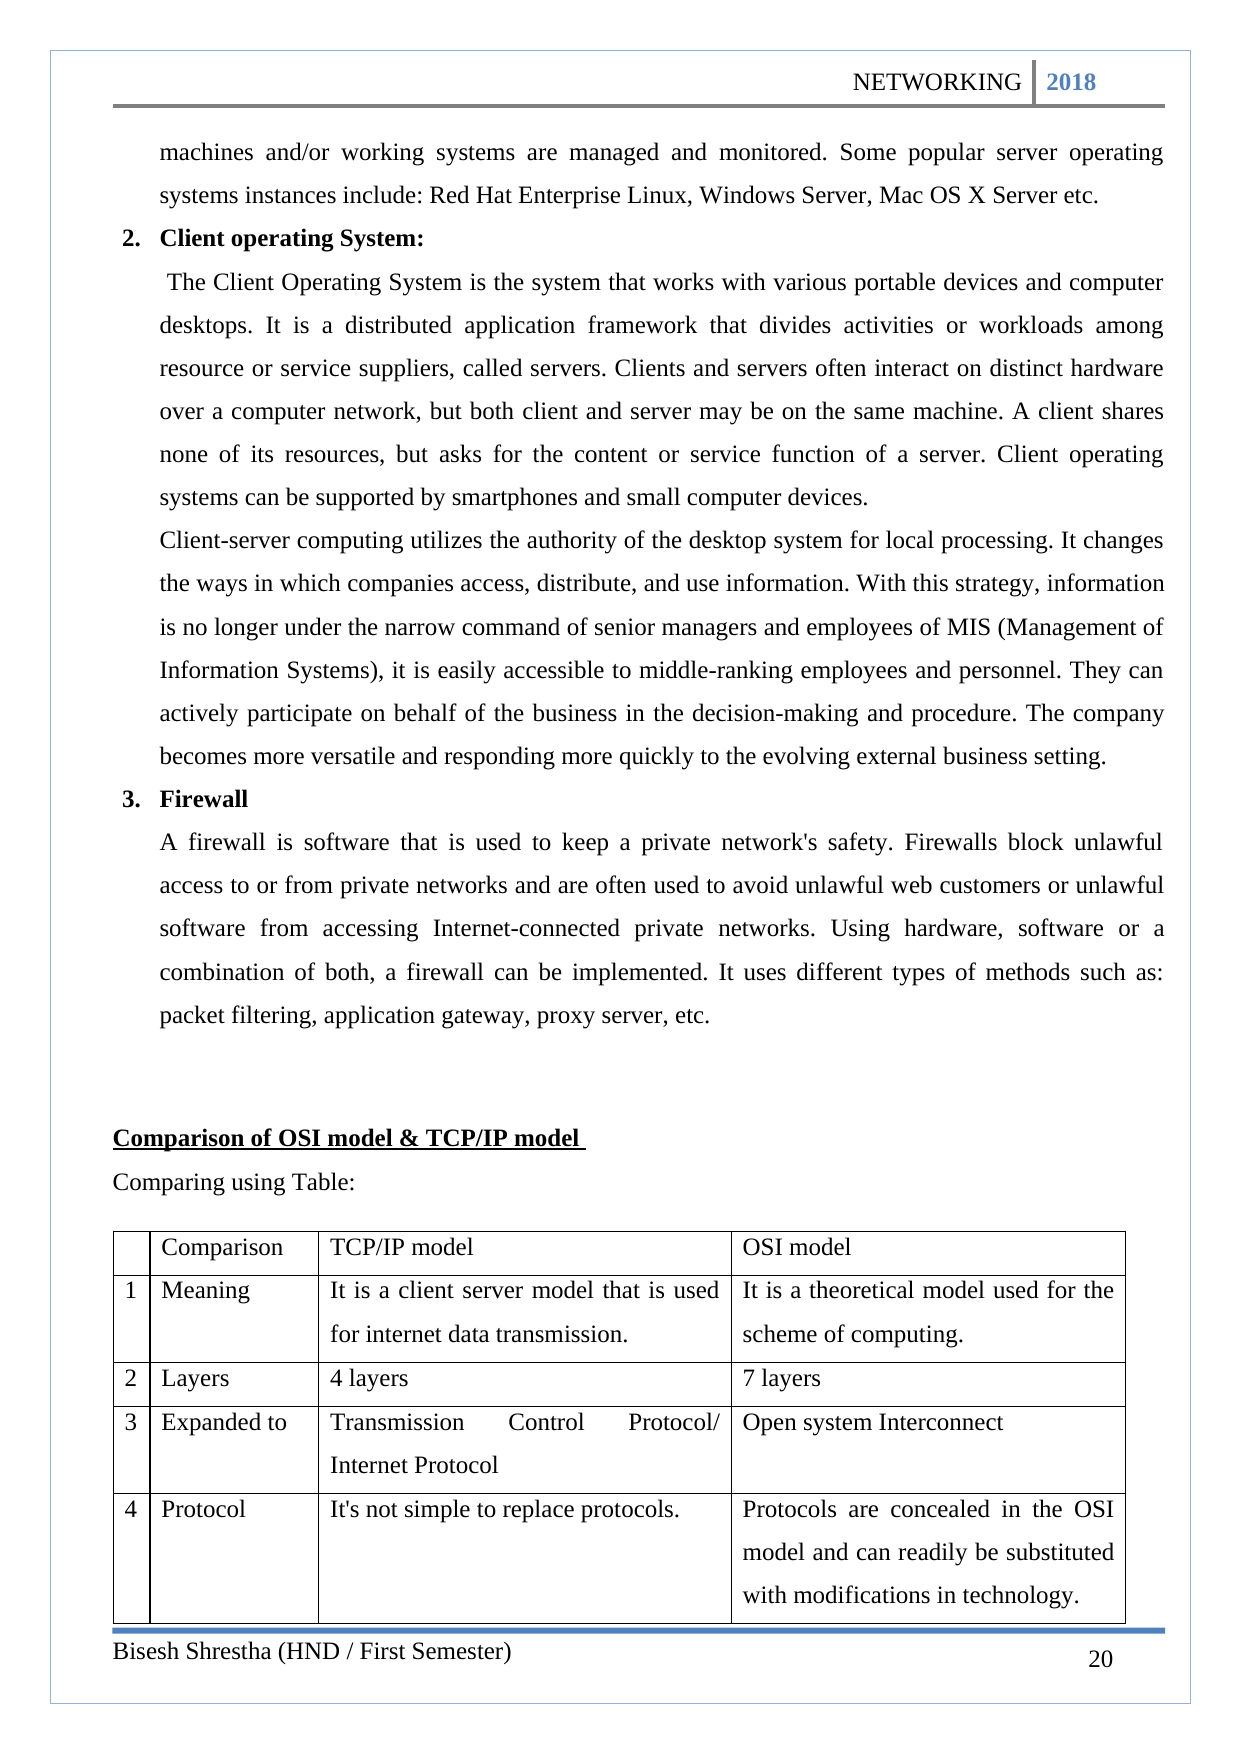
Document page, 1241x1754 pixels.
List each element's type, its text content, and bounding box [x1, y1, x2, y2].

text Comparing using Table: [112, 1167, 1165, 1195]
table_header OSI model [732, 1232, 1125, 1274]
list The Client Operating System is the system that works with various portable devices and computer desktops. It is a distributed application framework that divides activities or workloads among resource or service suppliers, called servers. Clients and servers often interact on distinct hardware over a computer network, but both client and server may be on the same machine. A client shares none of its resources, but asks for the content or service function of a server. Client operating systems can be supported by smartphones and small computer devices. [159, 267, 1165, 511]
table_cell 4 layers [319, 1363, 731, 1406]
table_cell Protocol [151, 1494, 318, 1623]
table_header Comparison [151, 1232, 318, 1274]
table_cell 1 [114, 1276, 149, 1362]
table_cell Layers [151, 1363, 318, 1406]
table_cell 4 [114, 1494, 149, 1623]
list Firewall [122, 784, 1165, 813]
table_cell Protocols are concealed in the OSI model and can readily be substituted with modifications in technology. [732, 1494, 1125, 1623]
table_cell 2 [114, 1363, 149, 1406]
table_cell 3 [114, 1407, 149, 1493]
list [159, 137, 1165, 209]
table_cell It's not simple to replace protocols. [319, 1494, 731, 1623]
table_cell Expanded to [151, 1407, 318, 1493]
table_cell It is a theoretical model used for the scheme of computing. [732, 1276, 1125, 1362]
table_header [114, 1232, 149, 1274]
table_cell Open system Interconnect [732, 1407, 1125, 1493]
table_cell Meaning [151, 1276, 318, 1362]
table_header TCP/IP model [319, 1232, 731, 1274]
table_cell Transmission Control Protocol/ Internet Protocol [319, 1407, 731, 1493]
list Client operating System: [122, 223, 1165, 252]
list Client-server computing utilizes the authority of the desktop system for local processing. It changes the ways in which companies access, distribute, and use information. With this strategy, information is no longer under the narrow command of senior managers and employees of MIS (Management of Information Systems), it is easily accessible to middle-ranking employees and personnel. They can actively participate on behalf of the business in the decision-making and procedure. The company becomes more versatile and responding more quickly to the evolving external business setting. [159, 525, 1165, 770]
table_cell It is a client server model that is used for internet data transmission. [319, 1276, 731, 1362]
list A firewall is software that is used to keep a private network's safety. Firewalls block unlawful access to or from private networks and are often used to avoid unlawful web customers or unlawful software from accessing Internet-connected private networks. Using hardware, software or a combination of both, a firewall can be implemented. It uses different types of methods such as: packet filtering, application gateway, proxy server, etc. [159, 827, 1165, 1028]
table_cell 7 layers [732, 1363, 1125, 1406]
subtitle Comparison of OSI model & TCP/IP model [112, 1123, 1165, 1152]
